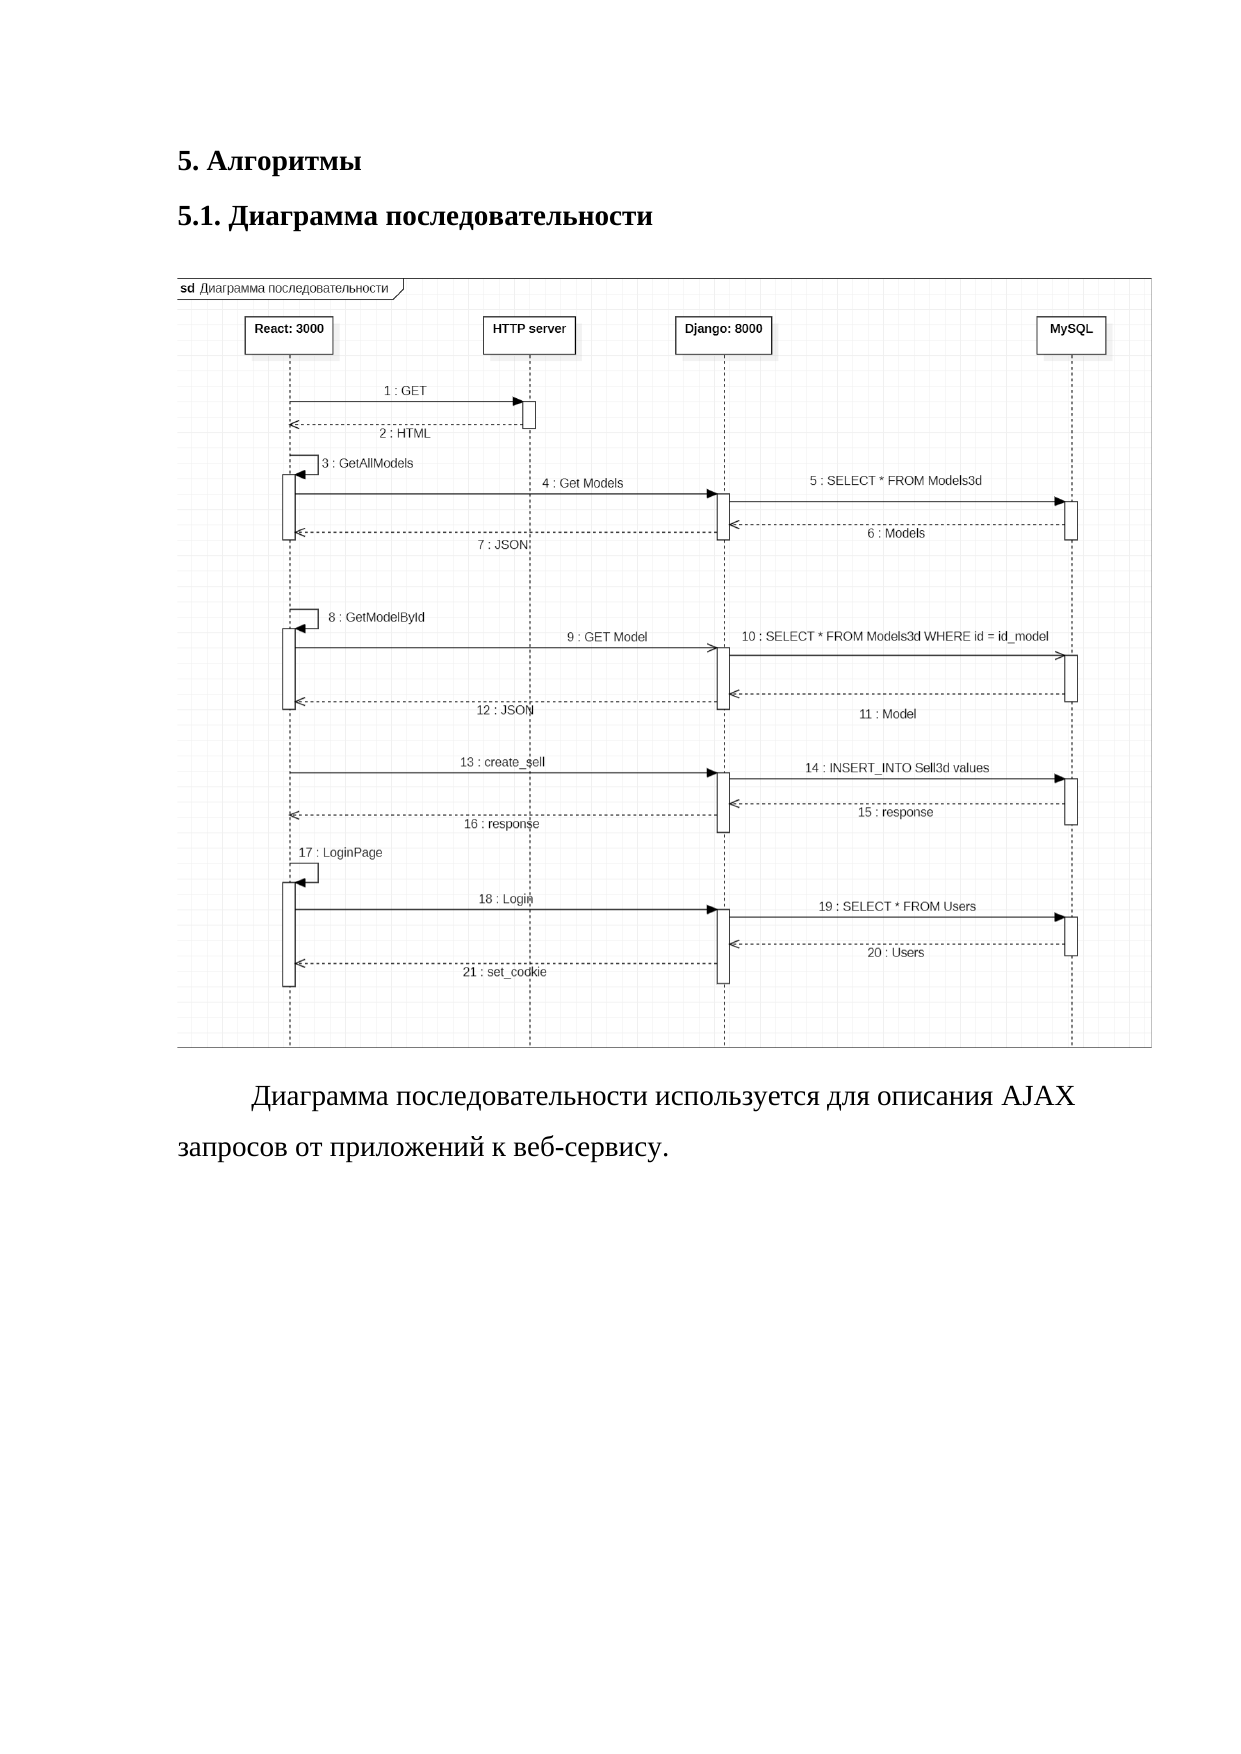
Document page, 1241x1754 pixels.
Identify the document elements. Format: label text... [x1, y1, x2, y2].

subtitle 5.1. Диаграмма последовательности [177, 198, 1152, 231]
text Диаграмма последовательности используется для описания AJAX запросов от приложений к веб-сервису. [177, 1078, 1152, 1162]
subtitle 5. Алгоритмы [177, 143, 1152, 177]
picture [177, 278, 1152, 1048]
